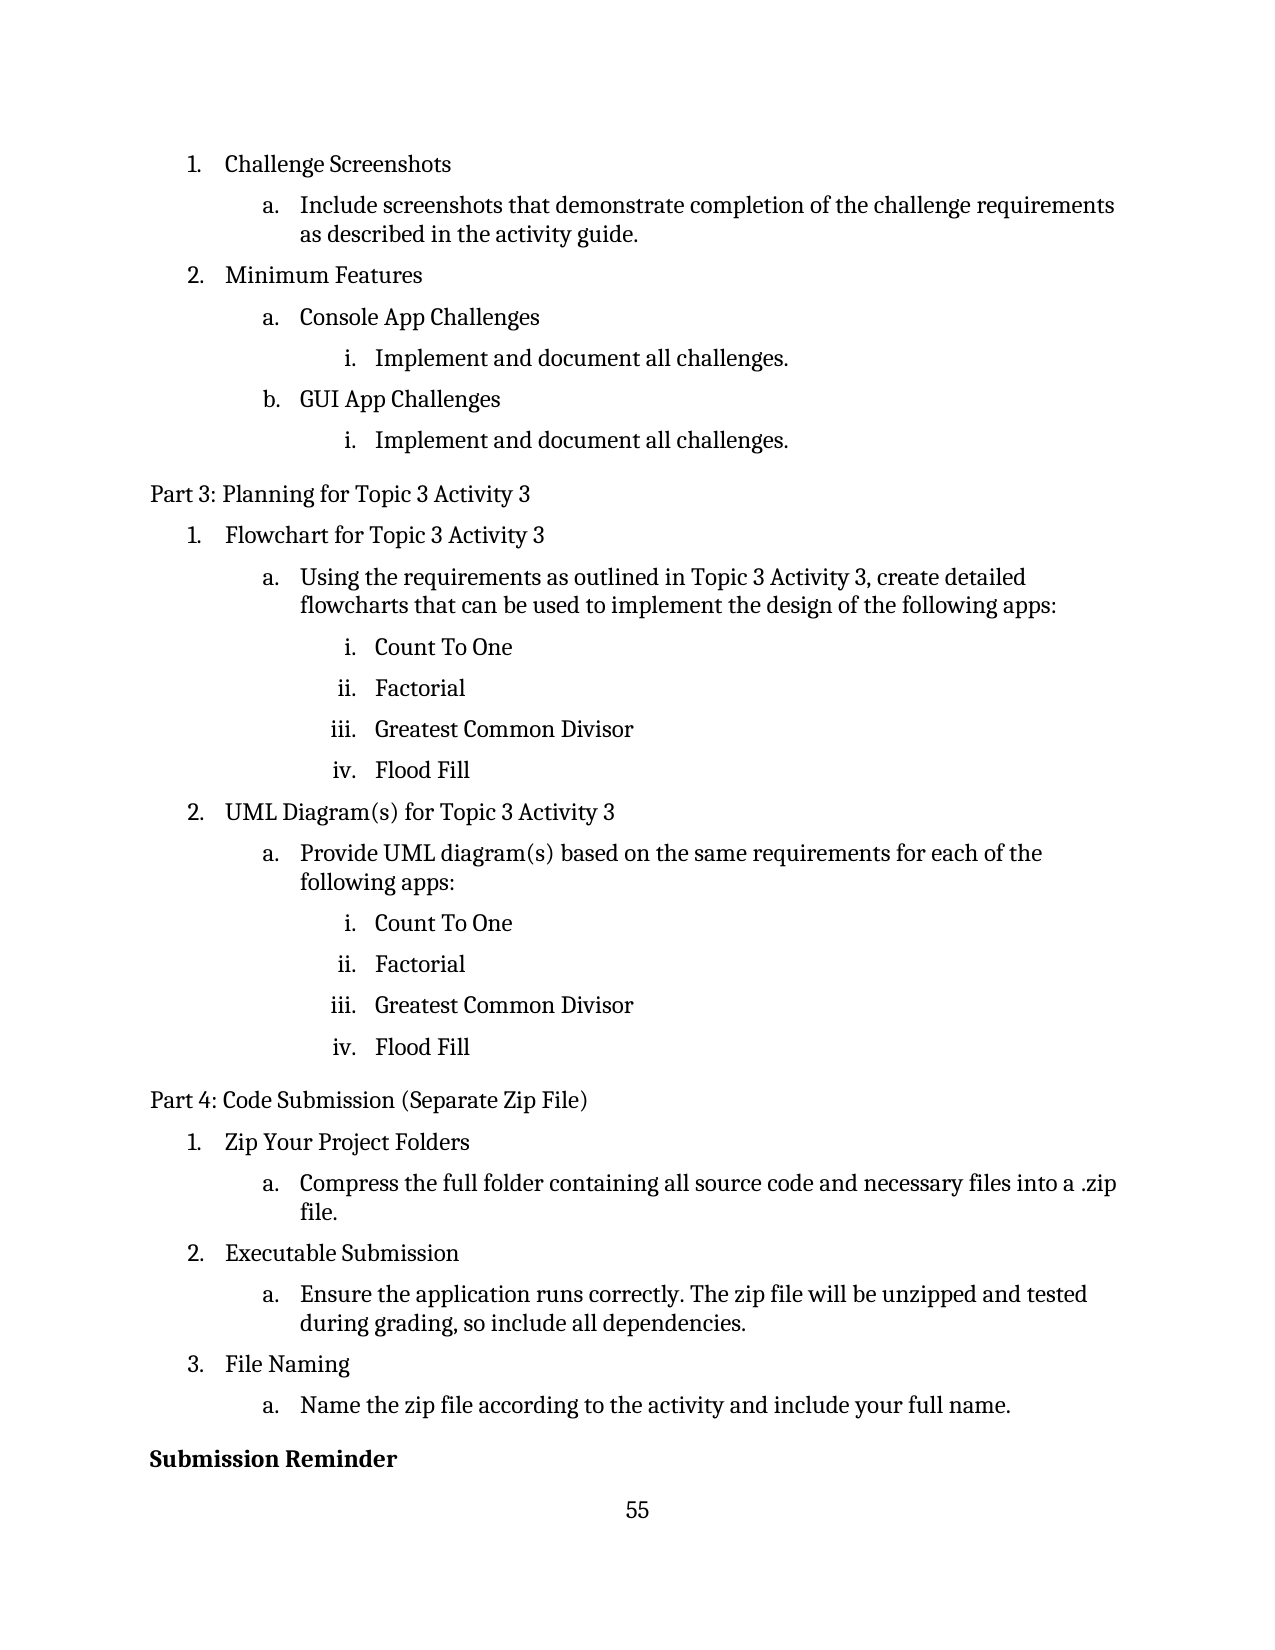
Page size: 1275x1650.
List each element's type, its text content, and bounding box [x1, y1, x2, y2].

list Greatest Common Divisor [356, 991, 1125, 1020]
text Part 3: Planning for Topic 3 Activity 3 [150, 480, 1125, 509]
list Flowchart for Topic 3 Activity 3 [187, 521, 1125, 550]
list GUI App Challenges [262, 385, 1125, 414]
list Console App Challenges [262, 302, 1125, 331]
list Ensure the application runs correctly. The zip file will be unzipped and tested during grading, so include all dependencies. [262, 1280, 1125, 1337]
list Implement and document all challenges. [356, 426, 1125, 455]
list Provide UML diagram(s) based on the same requirements for each of the following apps: [262, 839, 1125, 896]
list Minimum Features [187, 261, 1125, 290]
list Flood Fill [356, 1032, 1125, 1061]
text Part 4: Code Submission (Separate Zip File) [150, 1086, 1125, 1115]
list Implement and document all challenges. [356, 344, 1125, 372]
list Compress the full folder containing all source code and necessary files into a .zip file. [262, 1169, 1125, 1226]
list Flood Fill [356, 756, 1125, 785]
list Count To One [356, 632, 1125, 661]
list Factorial [356, 950, 1125, 979]
list Challenge Screenshots [187, 150, 1125, 179]
list Count To One [356, 909, 1125, 937]
list Using the requirements as outlined in Topic 3 Activity 3, create detailed flowcharts that can be used to implement the design of the following apps: [262, 562, 1125, 620]
list Greatest Common Divisor [356, 715, 1125, 744]
list Factorial [356, 674, 1125, 702]
list Include screenshots that demonstrate completion of the challenge requirements as described in the activity guide. [262, 191, 1125, 249]
list File Naming [187, 1350, 1125, 1379]
text Submission Reminder [150, 1445, 1125, 1474]
list Name the zip file according to the activity and include your full name. [262, 1391, 1125, 1420]
list Executable Submission [187, 1239, 1125, 1267]
list UML Diagram(s) for Topic 3 Activity 3 [187, 797, 1125, 826]
list Zip Your Project Folders [187, 1127, 1125, 1156]
